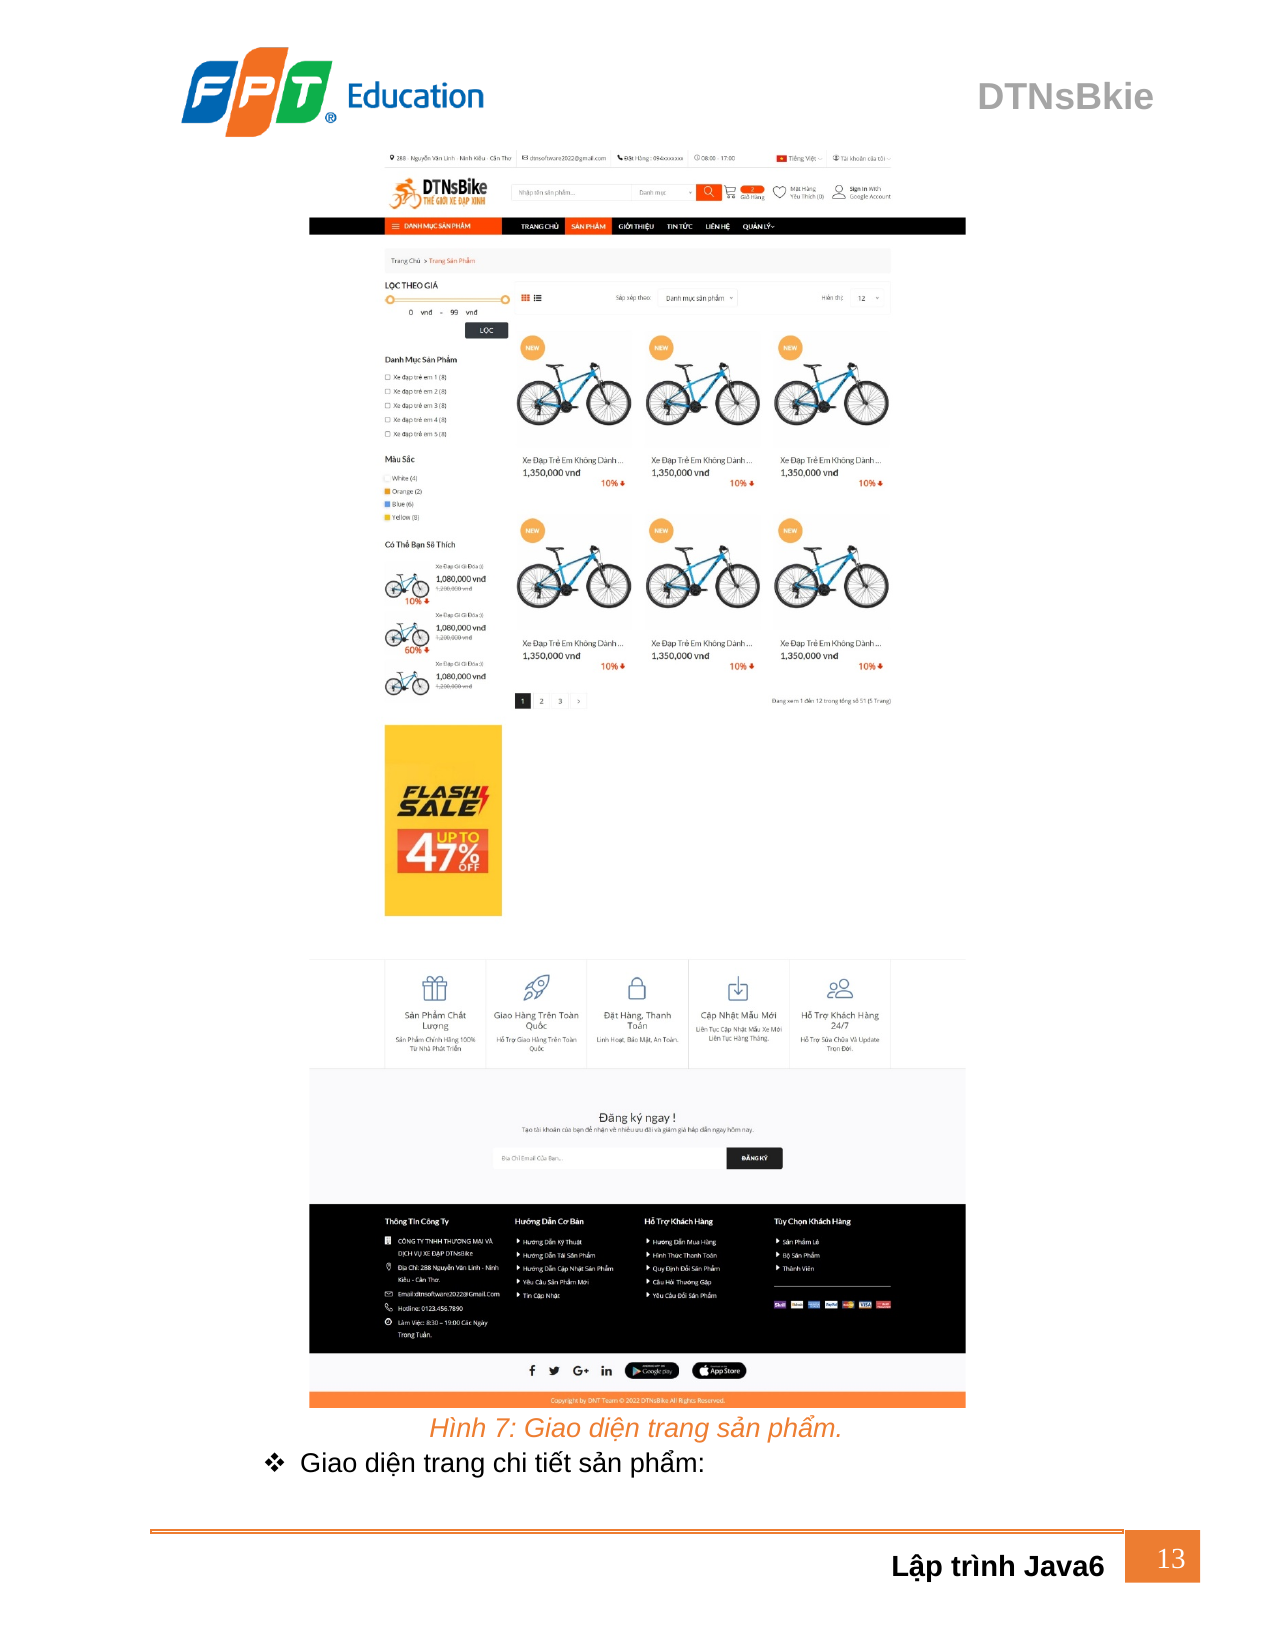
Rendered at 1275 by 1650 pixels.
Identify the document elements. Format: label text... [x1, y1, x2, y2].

picture [150, 29, 966, 1408]
list Hình 7: Giao diện trang sản phẩm. [150, 1412, 1125, 1443]
list Giao diện trang chi tiết sản phẩm: [262, 1447, 1125, 1479]
